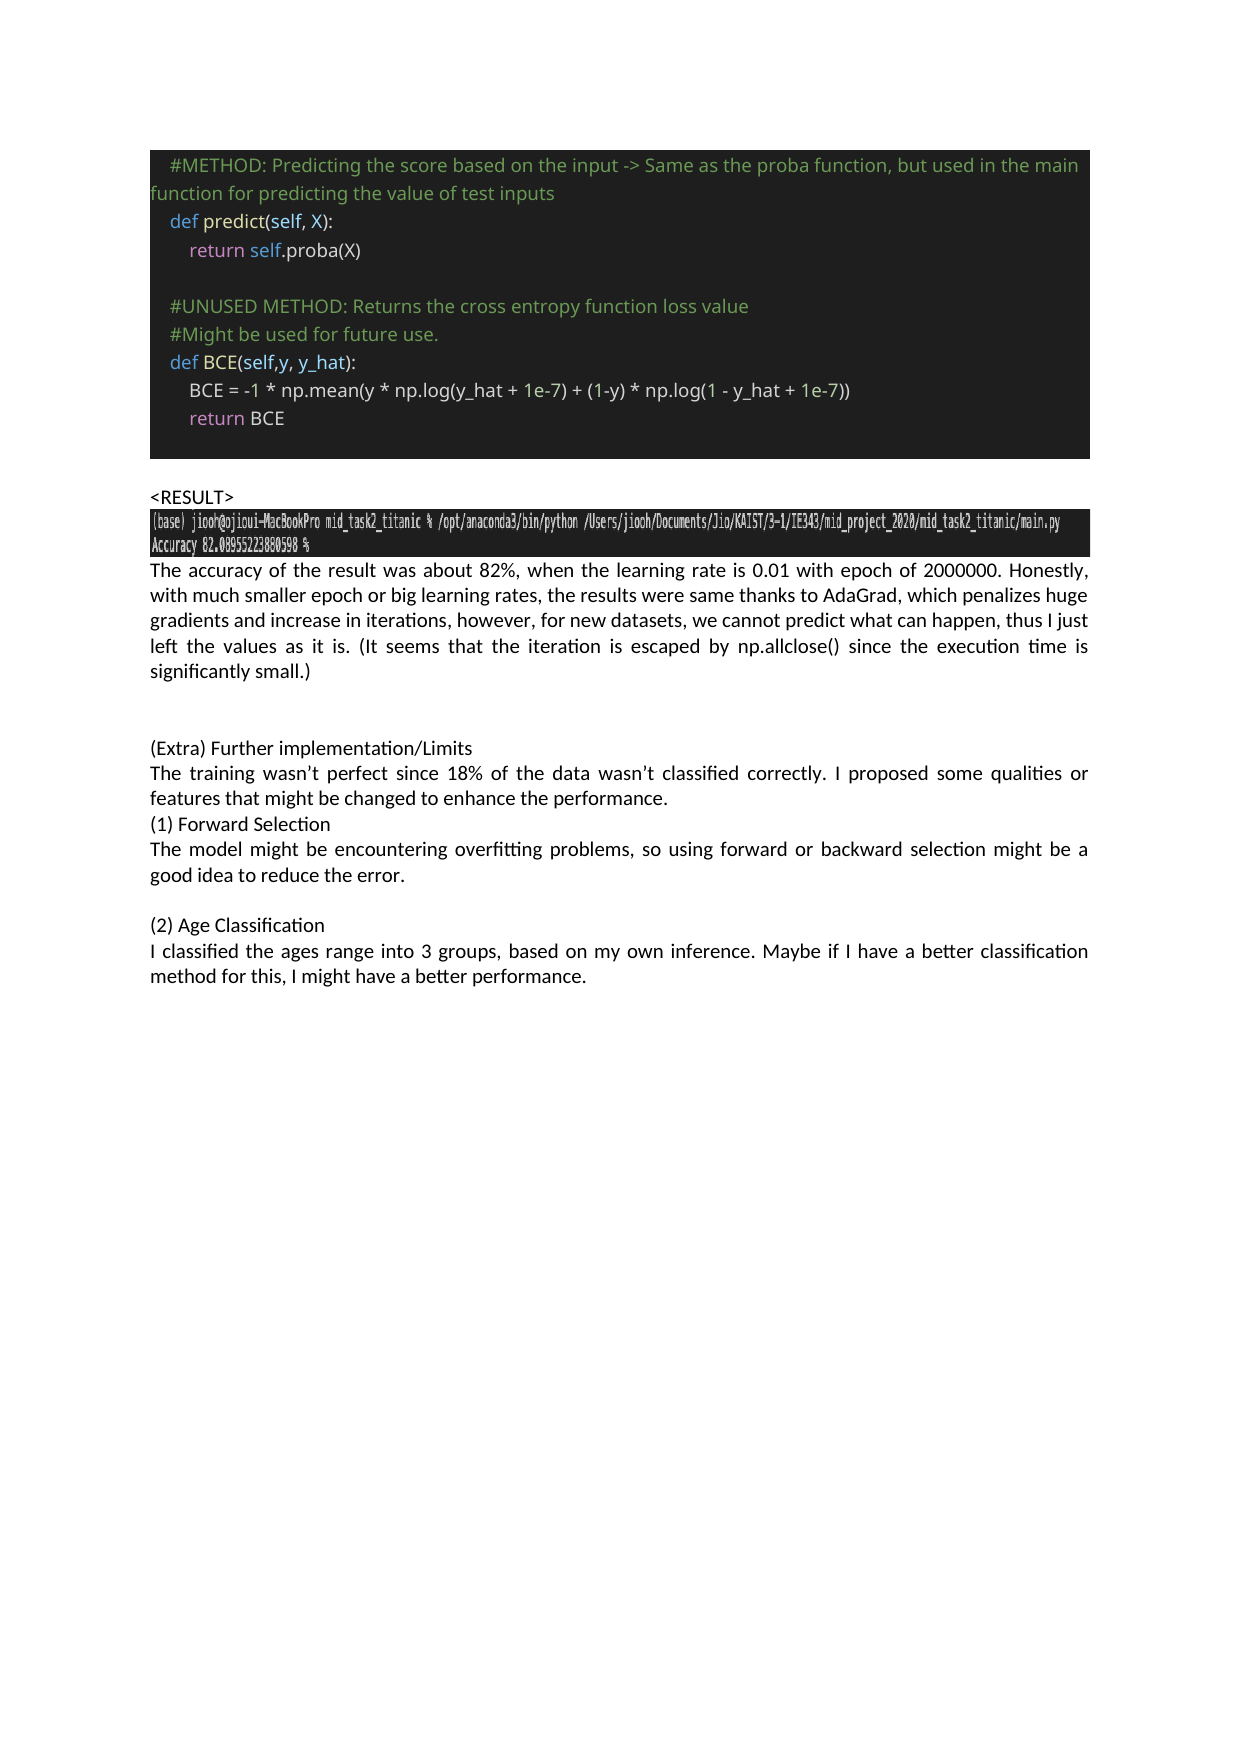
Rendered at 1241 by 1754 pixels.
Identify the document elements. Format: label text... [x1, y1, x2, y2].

text I classified the ages range into 3 groups, based on my own inference. Maybe if I have a better classification method for this, I might have a better performance. [150, 938, 1090, 989]
text The model might be encountering overfitting problems, so using forward or backward selection might be a good idea to reduce the error. [150, 836, 1090, 887]
text #Might be used for future use. [150, 319, 1090, 347]
text The accuracy of the result was about 82%, when the learning rate is 0.01 with epoch of 2000000. Honestly, with much smaller epoch or big learning rates, the results were same thanks to AdaGrad, which penalizes huge gradients and increase in iterations, however, for new datasets, we cannot predict what can happen, thus I just left the values as it is. (It seems that the iteration is escaped by np.allclose() since the execution time is significantly small.) [150, 557, 1090, 684]
text def BCE(self,y, y_hat): [150, 347, 1090, 375]
text <RESULT> [150, 484, 1090, 509]
text return BCE [150, 403, 1090, 431]
text (2) Age Classification [150, 913, 1090, 938]
text def predict(self, X): [150, 206, 1090, 234]
text The training wasn’t perfect since 18% of the data wasn’t classified correctly. I proposed some qualities or features that might be changed to enhance the performance. [150, 760, 1090, 811]
text (Extra) Further implementation/Limits [150, 735, 1090, 760]
text (1) Forward Selection [150, 811, 1090, 836]
text #UNUSED METHOD: Returns the cross entropy function loss value [150, 291, 1090, 319]
text #METHOD: Predicting the score based on the input -> Same as the proba function, but used in the main function for predicting the value of test inputs [150, 150, 1090, 206]
text return self.proba(X) [150, 234, 1090, 262]
text BCE = -1 * np.mean(y * np.log(y_hat + 1e-7) + (1-y) * np.log(1 - y_hat + 1e-7)) [150, 375, 1090, 403]
picture [150, 509, 1091, 557]
